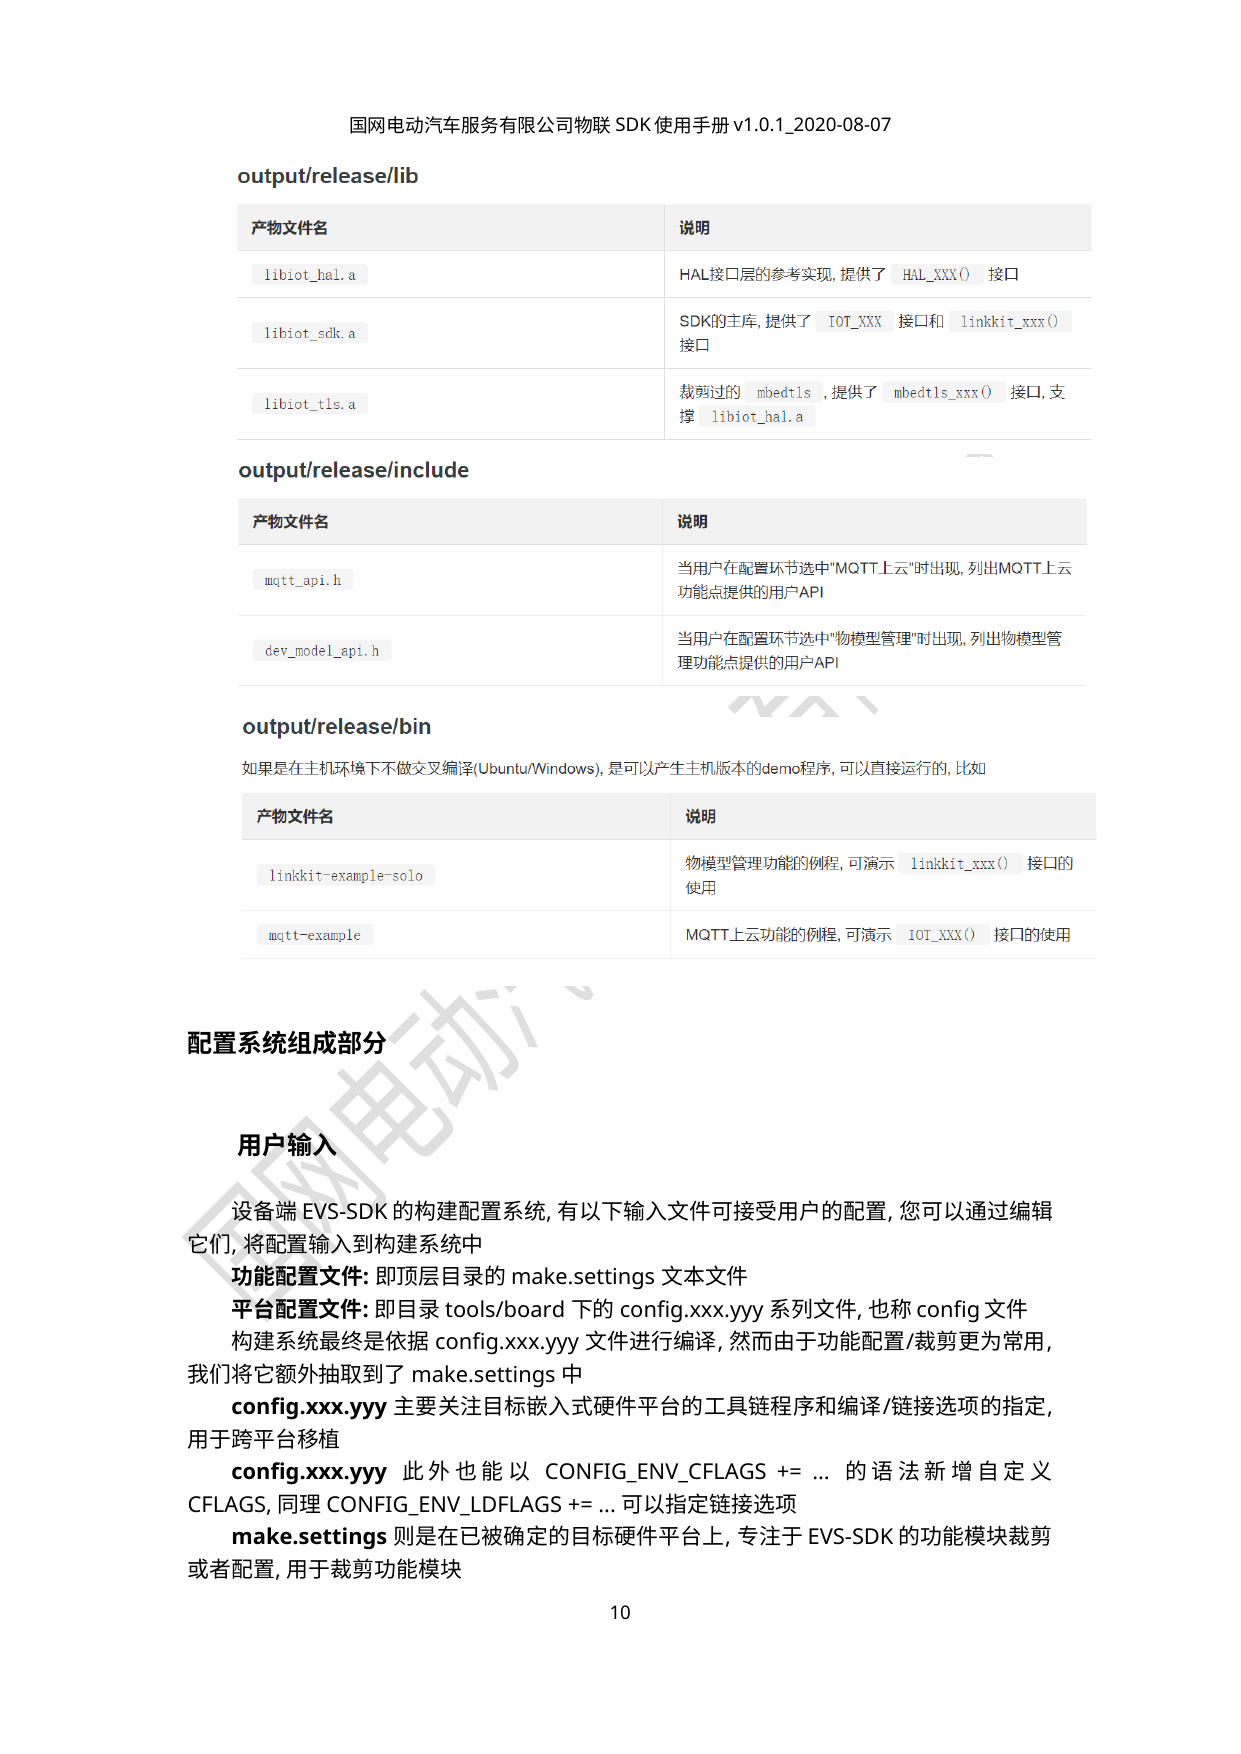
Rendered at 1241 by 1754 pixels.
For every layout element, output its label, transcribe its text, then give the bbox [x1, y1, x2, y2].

text make.settings 则是在已被确定的目标硬件平台上, 专注于EVS-SDK的功能模块裁剪或者配置, 用于裁剪功能模块 [187, 1519, 1053, 1584]
picture [231, 457, 1097, 696]
text 构建系统最终是依据 config.xxx.yyy 文件进行编译, 然而由于功能配置/裁剪更为常用, 我们将它额外抽取到了 make.settings 中 [187, 1324, 1053, 1389]
text 配置系统组成部分 [187, 1009, 1053, 1074]
text 用户输入 [187, 1111, 1053, 1176]
text config.xxx.yyy 主要关注目标嵌入式硬件平台的工具链程序和编译/链接选项的指定, 用于跨平台移植 [187, 1389, 1053, 1454]
text config.xxx.yyy 此外也能以 CONFIG_ENV_CFLAGS += ... 的语法新增自定义 CFLAGS, 同理 CONFIG_ENV_LDFLAGS += ... 可以指定链接选项 [187, 1454, 1053, 1519]
text 设备端EVS-SDK的构建配置系统, 有以下输入文件可接受用户的配置, 您可以通过编辑它们, 将配置输入到构建系统中 [187, 1194, 1053, 1259]
picture [231, 164, 1097, 454]
text 功能配置文件: 即顶层目录的 make.settings 文本文件 [187, 1259, 1053, 1291]
picture [231, 717, 1097, 986]
text 平台配置文件: 即目录 tools/board 下的 config.xxx.yyy 系列文件, 也称config文件 [187, 1291, 1053, 1324]
